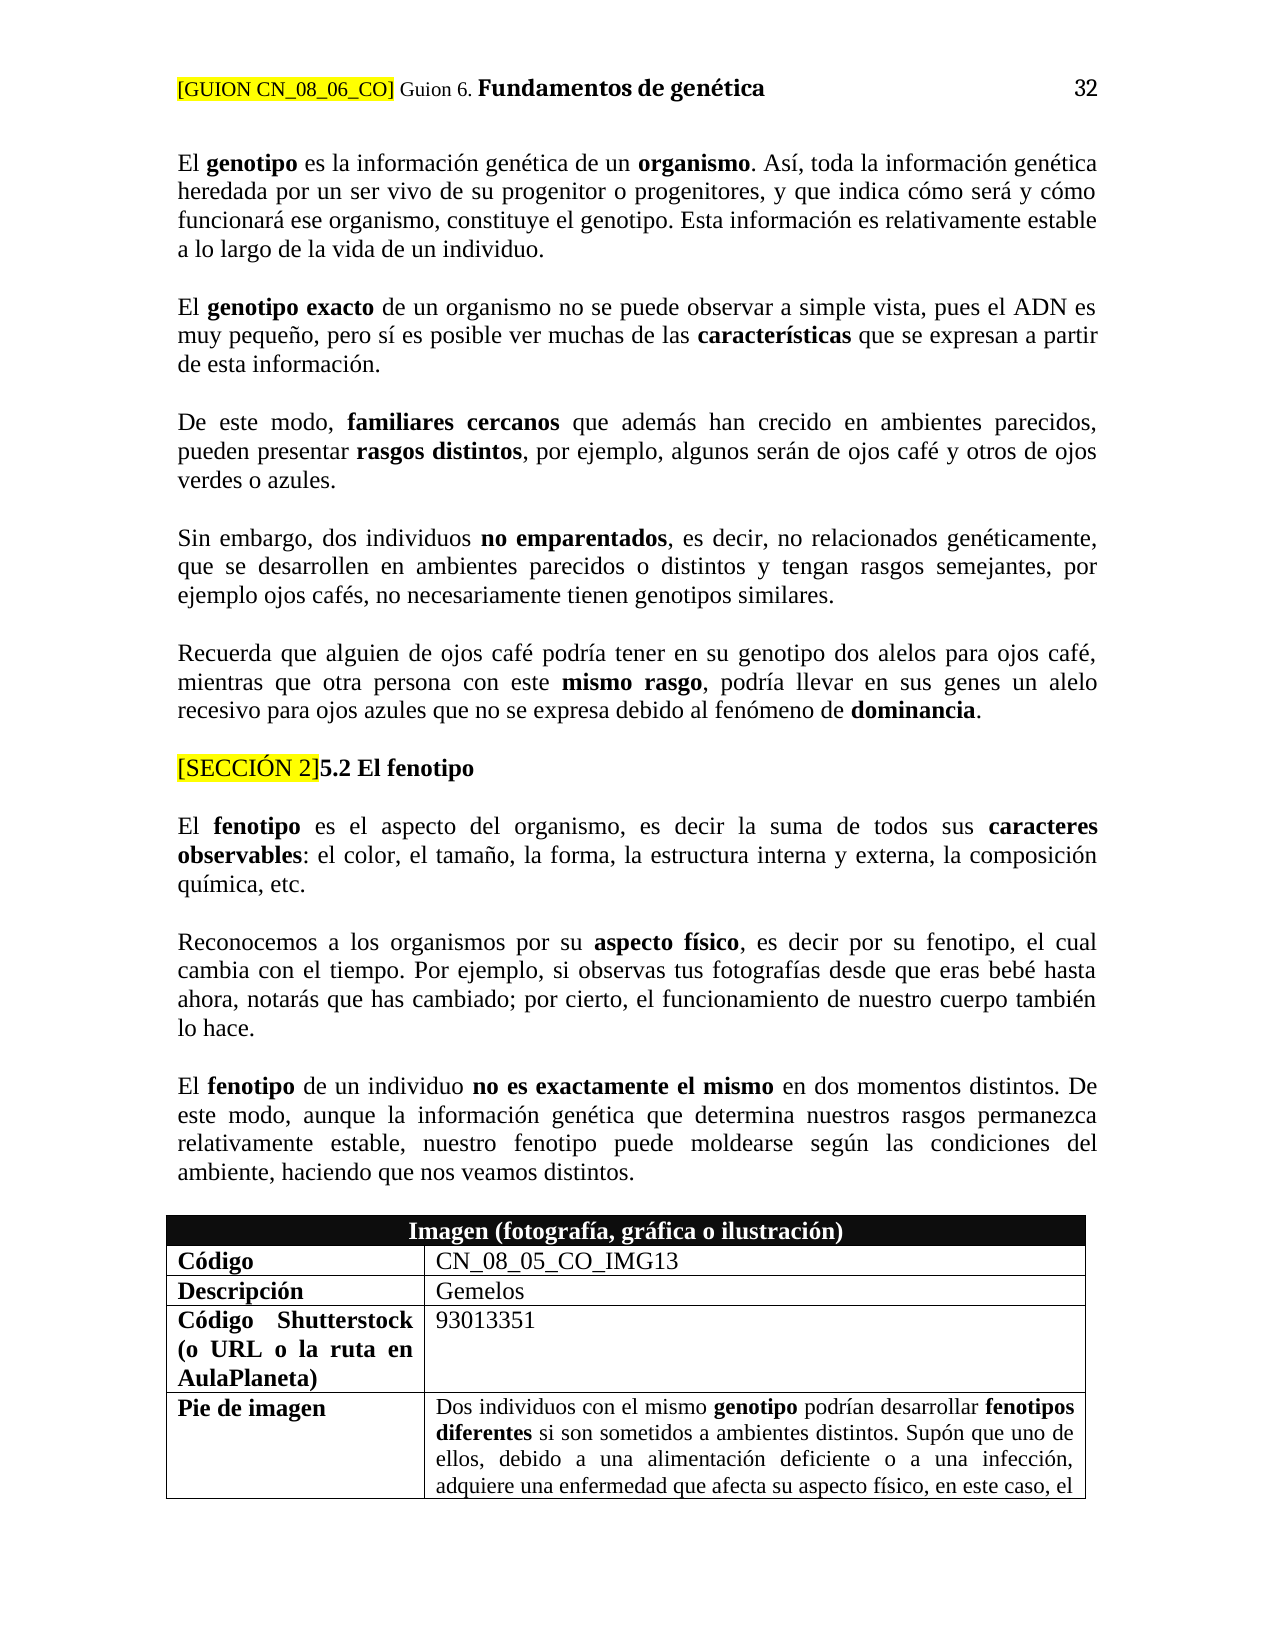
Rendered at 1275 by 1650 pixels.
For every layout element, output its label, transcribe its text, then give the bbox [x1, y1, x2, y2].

table_cell Código Shutterstock (o URL o la ruta en AulaPlaneta) [167, 1306, 424, 1392]
text Sin embargo, dos individuos no emparentados, es decir, no relacionados genéticamente, que se desarrollen en ambientes parecidos o distintos y tengan rasgos semejantes, por ejemplo ojos cafés, no necesariamente tienen genotipos similares. [177, 523, 1098, 609]
table_cell Código [167, 1246, 424, 1275]
table_cell 93013351 [425, 1306, 1085, 1392]
table_cell Pie de imagen [167, 1393, 424, 1498]
text El fenotipo de un individuo no es exactamente el mismo en dos momentos distintos. De este modo, aunque la información genética que determina nuestros rasgos permanezca relativamente estable, nuestro fenotipo puede moldearse según las condiciones del ambiente, haciendo que nos veamos distintos. [177, 1071, 1098, 1186]
text El genotipo exacto de un organismo no se puede observar a simple vista, pues el ADN es muy pequeño, pero sí es posible ver muchas de las características que se expresan a partir de esta información. [177, 292, 1098, 378]
table_cell Gemelos [425, 1276, 1085, 1304]
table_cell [425, 1393, 1085, 1498]
table_cell CN_08_05_CO_IMG13 [425, 1246, 1085, 1275]
table_cell Descripción [167, 1276, 424, 1304]
text Reconocemos a los organismos por su aspecto físico, es decir por su fenotipo, el cual cambia con el tiempo. Por ejemplo, si observas tus fotografías desde que eras bebé hasta ahora, notarás que has cambiado; por cierto, el funcionamiento de nuestro cuerpo también lo hace. [177, 927, 1098, 1042]
text De este modo, familiares cercanos que además han crecido en ambientes parecidos, pueden presentar rasgos distintos, por ejemplo, algunos serán de ojos café y otros de ojos verdes o azules. [177, 407, 1098, 493]
text [SECCIÓN 2]5.2 El fenotipo [177, 753, 1098, 782]
text Recuerda que alguien de ojos café podría tener en su genotipo dos alelos para ojos café, mientras que otra persona con este mismo rasgo, podría llevar en sus genes un alelo recesivo para ojos azules que no se expresa debido al fenómeno de dominancia. [177, 638, 1098, 724]
table_header Imagen (fotografía, gráfica o ilustración) [167, 1216, 1085, 1245]
text El genotipo es la información genética de un organismo. Así, toda la información genética heredada por un ser vivo de su progenitor o progenitores, y que indica cómo será y cómo funcionará ese organismo, constituye el genotipo. Esta información es relativamente estable a lo largo de la vida de un individuo. [177, 148, 1098, 263]
text El fenotipo es el aspecto del organismo, es decir la suma de todos sus caracteres observables: el color, el tamaño, la forma, la estructura interna y externa, la composición química, etc. [177, 811, 1098, 898]
